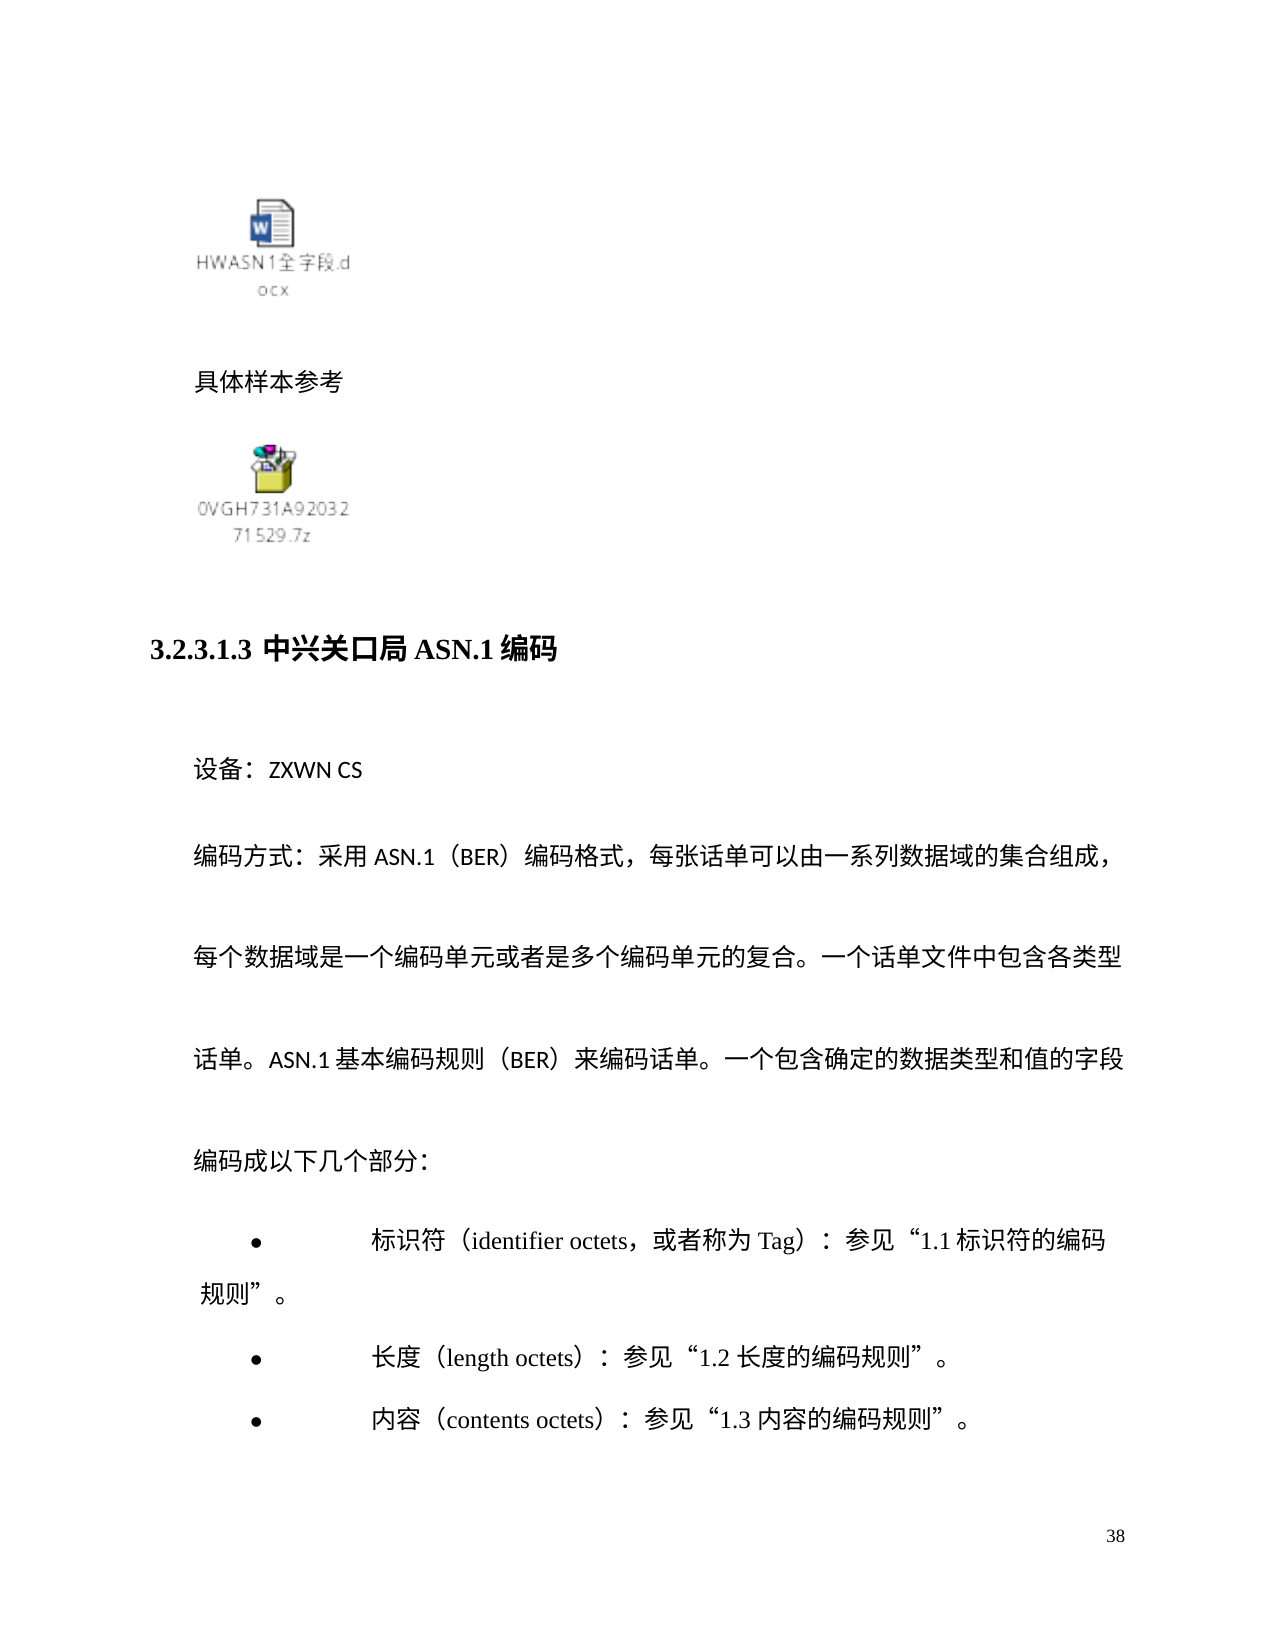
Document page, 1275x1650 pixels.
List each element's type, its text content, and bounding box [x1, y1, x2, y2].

subtitle 中兴关口局ASN.1编码 [150, 612, 1125, 680]
list 长度（length octets）：参见“1.2 长度的编码规则”。 [200, 1337, 1125, 1373]
list 标识符（identifier octets，或者称为Tag）：参见“1.1标识符的编码规则”。 [200, 1220, 1125, 1311]
list 内容（contents octets）：参见“1.3 内容的编码规则”。 [200, 1400, 1125, 1436]
text 具体样本参考 [194, 347, 1125, 415]
list 设备：ZXWN CS [194, 734, 1125, 802]
list 编码方式：采用ASN.1（BER）编码格式，每张话单可以由一系列数据域的集合组成，每个数据域是一个编码单元或者是多个编码单元的复合。一个话单文件中包含各类型话单。ASN.1基本编码规则（BER）来编码话单。一个包含确定的数据类型和值的字段编码成以下几个部分： [194, 820, 1125, 1194]
